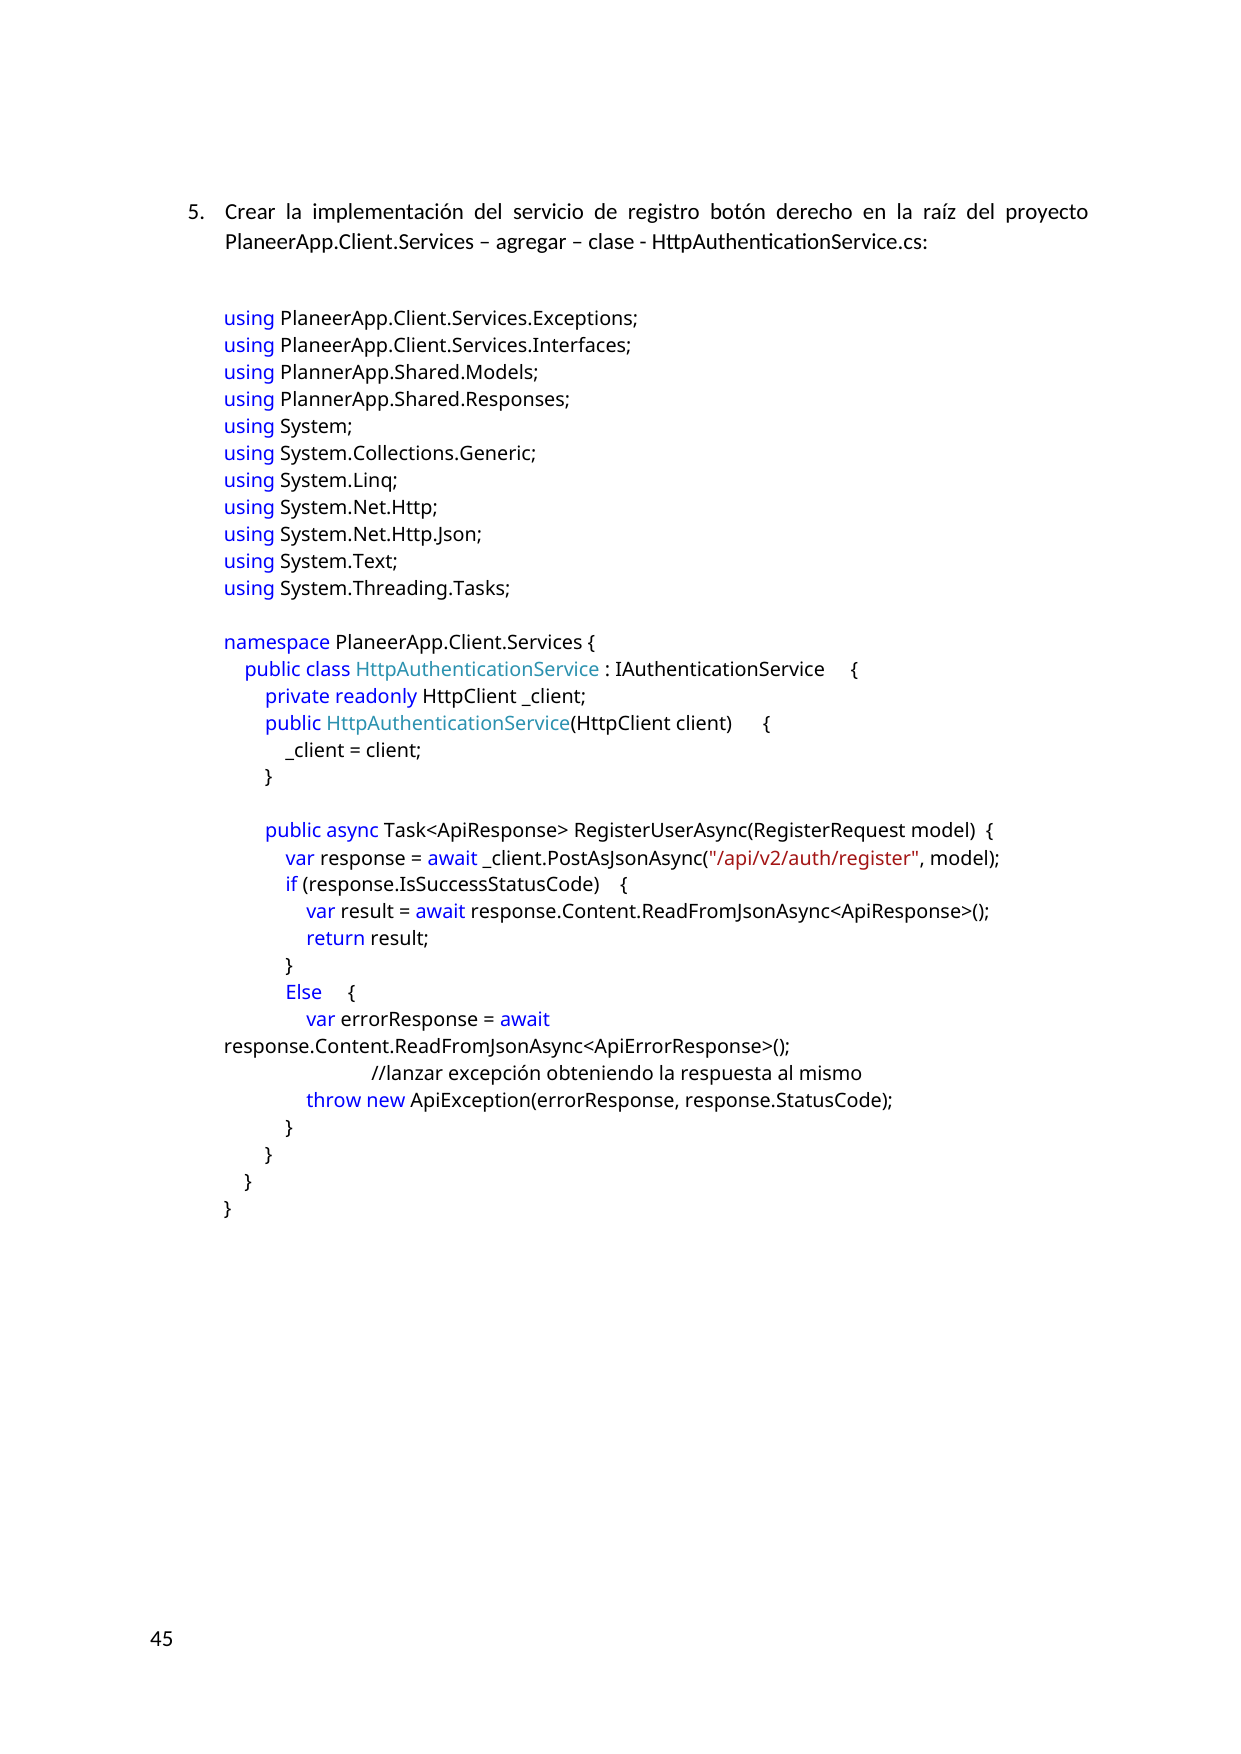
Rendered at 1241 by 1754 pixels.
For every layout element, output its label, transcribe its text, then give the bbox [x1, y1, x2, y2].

text using PlaneerApp.Client.Services.Interfaces; [224, 331, 1090, 358]
text using System.Net.Http; [224, 493, 1090, 520]
text using System.Threading.Tasks; [224, 574, 1090, 601]
text public class HttpAuthenticationService : IAuthenticationService { [224, 655, 1090, 682]
text Else { [224, 979, 1090, 1006]
text } [224, 952, 1090, 979]
text using System.Text; [224, 547, 1090, 574]
text namespace PlaneerApp.Client.Services { [224, 628, 1090, 655]
text using PlannerApp.Shared.Models; [224, 358, 1090, 385]
text if (response.IsSuccessStatusCode) { [224, 871, 1090, 898]
text _client = client; [224, 736, 1090, 763]
text var errorResponse = await response.Content.ReadFromJsonAsync<ApiErrorResponse>(); [224, 1006, 1090, 1059]
text using System.Collections.Generic; [224, 439, 1090, 466]
text } [224, 763, 1090, 790]
text using PlaneerApp.Client.Services.Exceptions; [224, 304, 1090, 331]
text } [224, 1167, 1090, 1194]
text var result = await response.Content.ReadFromJsonAsync<ApiResponse>(); [224, 898, 1090, 925]
text public async Task<ApiResponse> RegisterUserAsync(RegisterRequest model) { [224, 817, 1090, 844]
text using System; [224, 412, 1090, 439]
text //lanzar excepción obteniendo la respuesta al mismo [224, 1059, 1090, 1087]
text using System.Linq; [224, 466, 1090, 493]
text using System.Net.Http.Json; [224, 520, 1090, 547]
list Crear la implementación del servicio de registro botón derecho en la raíz del proyecto PlaneerApp.Client.Services – agregar – clase - HttpAuthenticationService.cs: [187, 197, 1090, 255]
text return result; [224, 925, 1090, 952]
text using PlannerApp.Shared.Responses; [224, 385, 1090, 412]
text throw new ApiException(errorResponse, response.StatusCode); [224, 1087, 1090, 1113]
text } [224, 1141, 1090, 1167]
text } [224, 1194, 1090, 1221]
text var response = await _client.PostAsJsonAsync("/api/v2/auth/register", model); [224, 844, 1090, 871]
text } [224, 1113, 1090, 1141]
text public HttpAuthenticationService(HttpClient client) { [224, 709, 1090, 736]
text private readonly HttpClient _client; [224, 682, 1090, 709]
